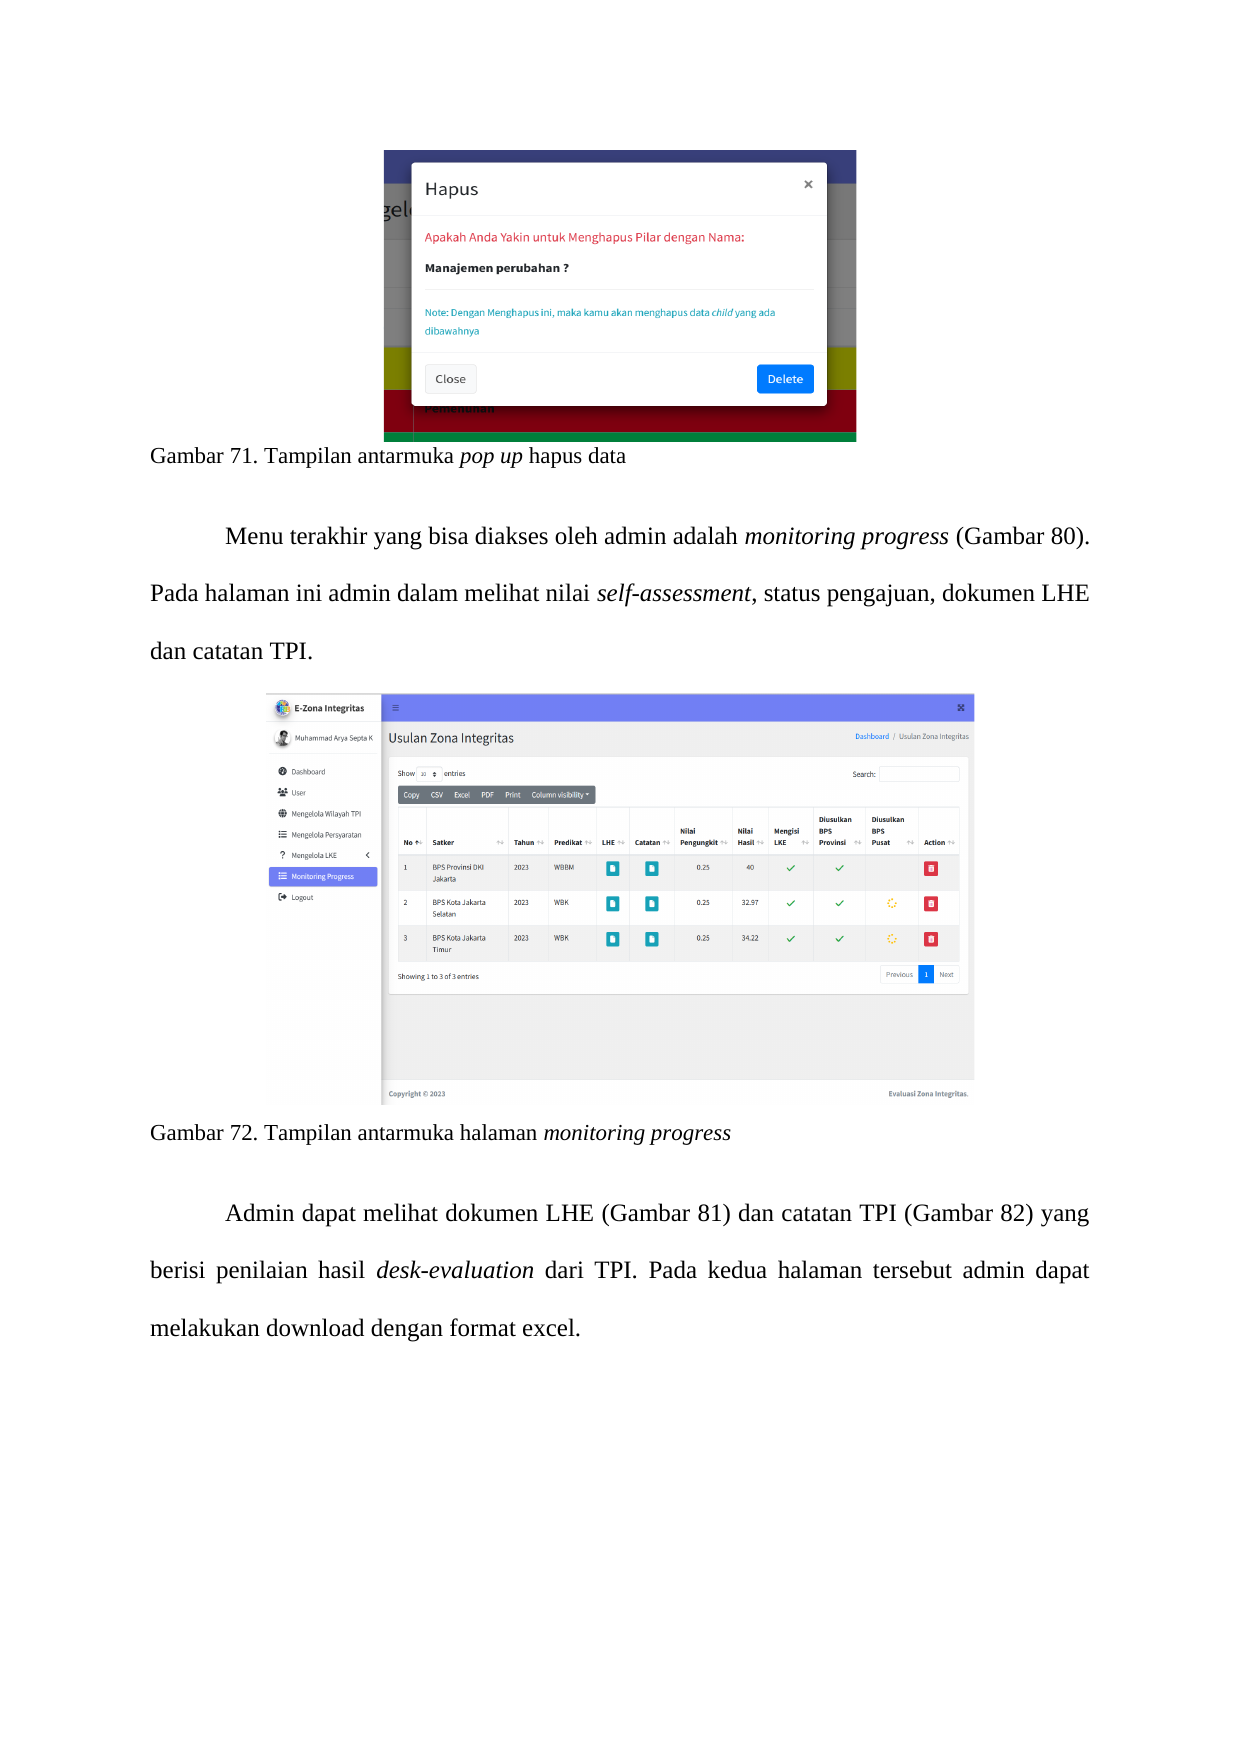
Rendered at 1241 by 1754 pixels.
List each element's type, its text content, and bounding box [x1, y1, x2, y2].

text Admin dapat melihat dokumen LHE (Gambar 81) dan catatan TPI (Gambar 82) yang berisi penilaian hasil desk-evaluation dari TPI. Pada kedua halaman tersebut admin dapat melakukan download dengan format excel. [150, 1198, 1090, 1341]
text Menu terakhir yang bisa diakses oleh admin adalah monitoring progress (Gambar 80). Pada halaman ini admin dalam melihat nilai self-assessment, status pengajuan, dokumen LHE dan catatan TPI. [150, 521, 1090, 665]
picture [266, 693, 975, 1105]
picture [383, 150, 857, 442]
